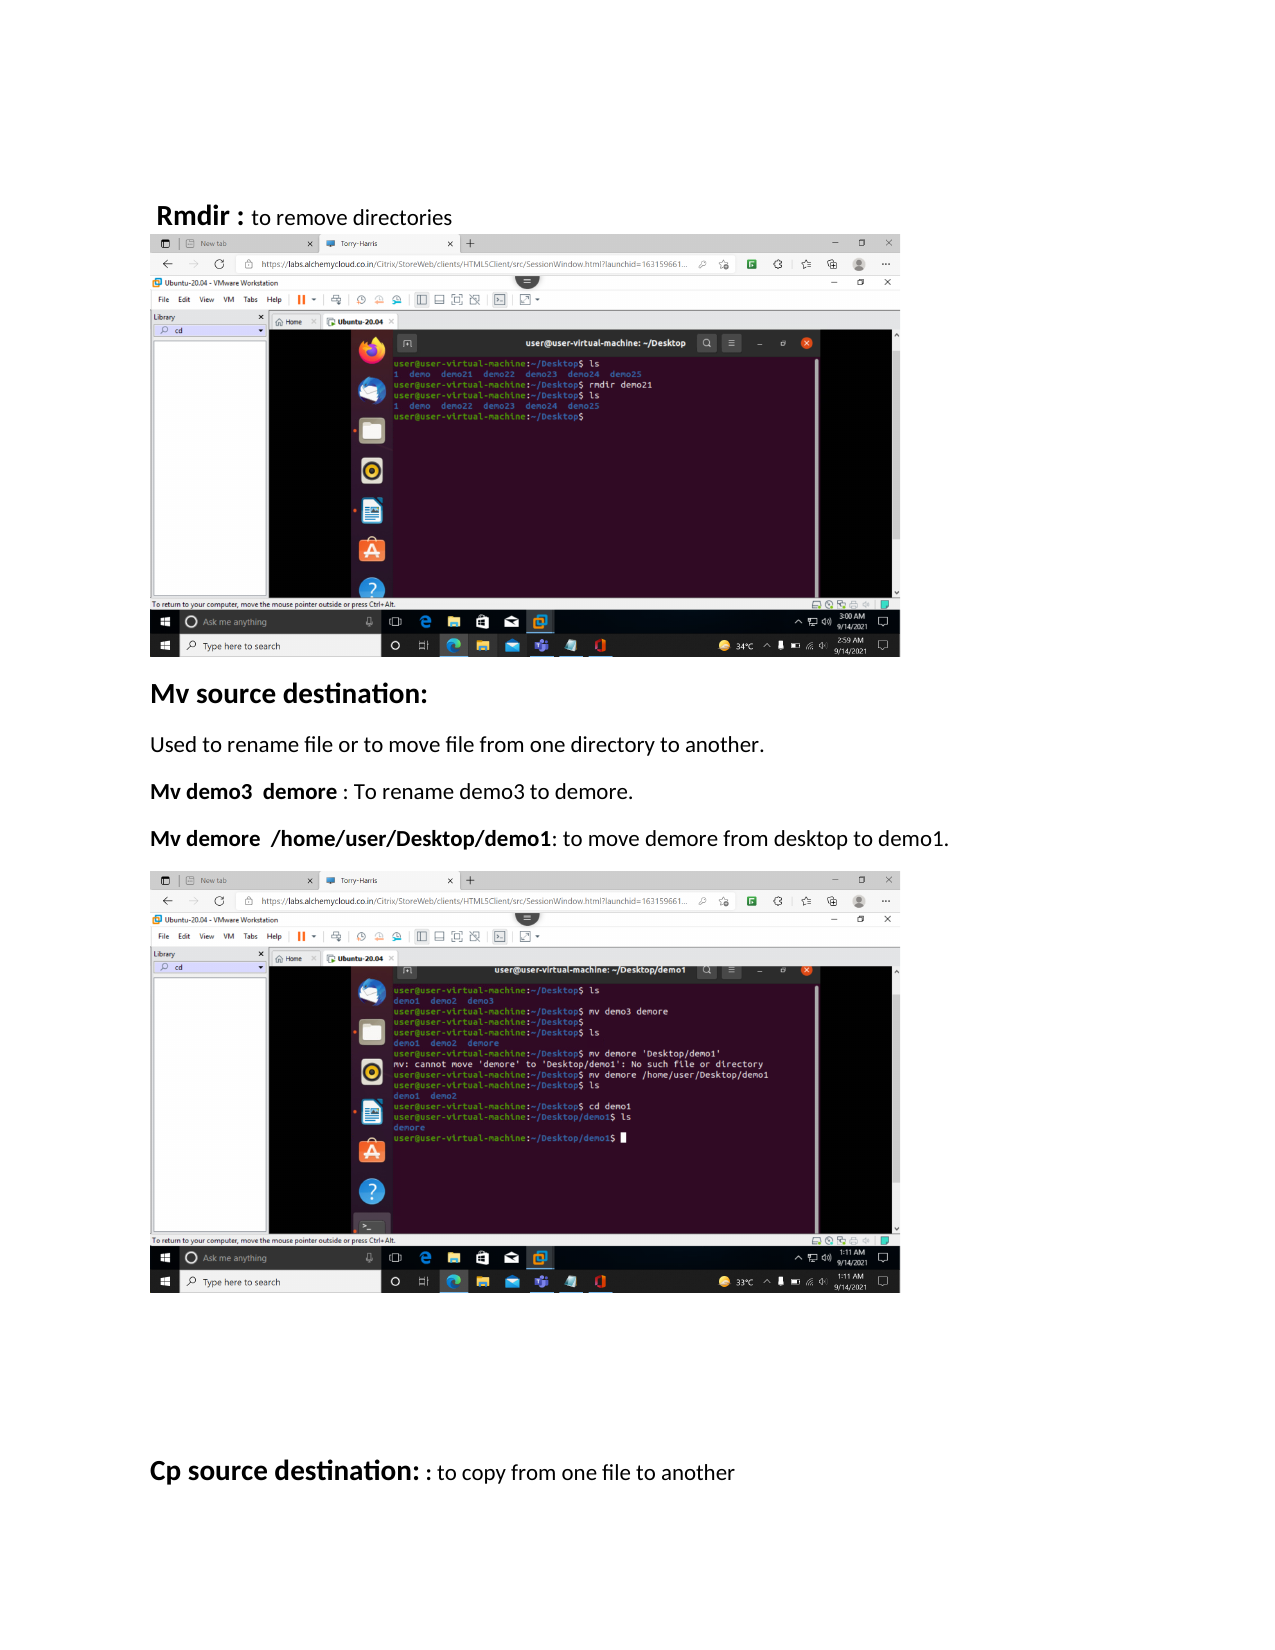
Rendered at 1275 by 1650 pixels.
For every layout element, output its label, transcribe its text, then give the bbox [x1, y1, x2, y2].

text Mv source destination: [150, 675, 1125, 711]
text Used to rename file or to move file from one directory to another. [150, 731, 1125, 758]
picture [150, 871, 901, 1293]
text Cp source destination: : to copy from one file to another [150, 1452, 1125, 1488]
text Mv demore /home/user/Desktop/demo1: to move demore from desktop to demo1. [150, 824, 1125, 852]
picture [150, 234, 901, 657]
text Mv demo3 demore : To rename demo3 to demore. [150, 777, 1125, 805]
